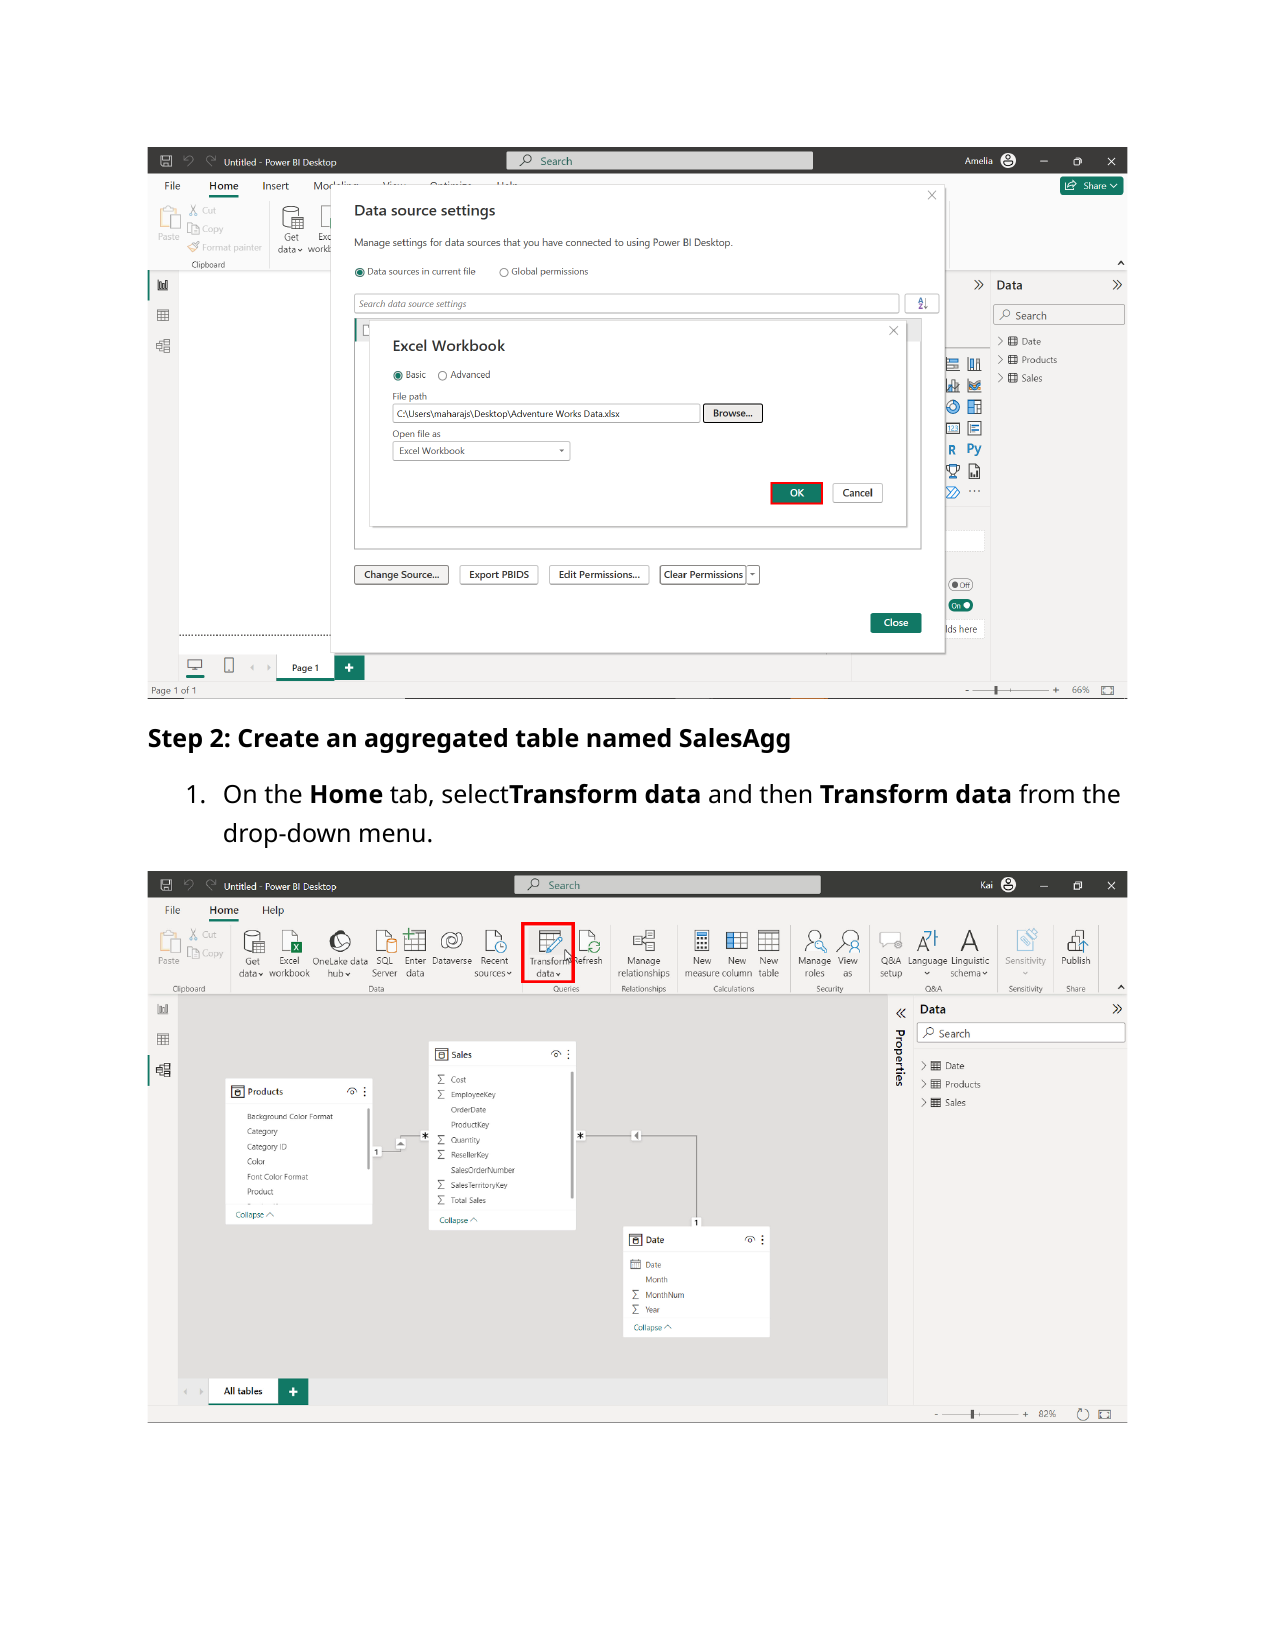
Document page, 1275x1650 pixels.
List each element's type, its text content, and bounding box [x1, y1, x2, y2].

picture [147, 147, 1128, 699]
text Step 2: Create an aggregated table named SalesAgg [148, 721, 1127, 754]
list On the Home tab, selectTransform data and then Transform data from the drop-down menu. [185, 776, 1127, 849]
picture [147, 871, 1128, 1423]
